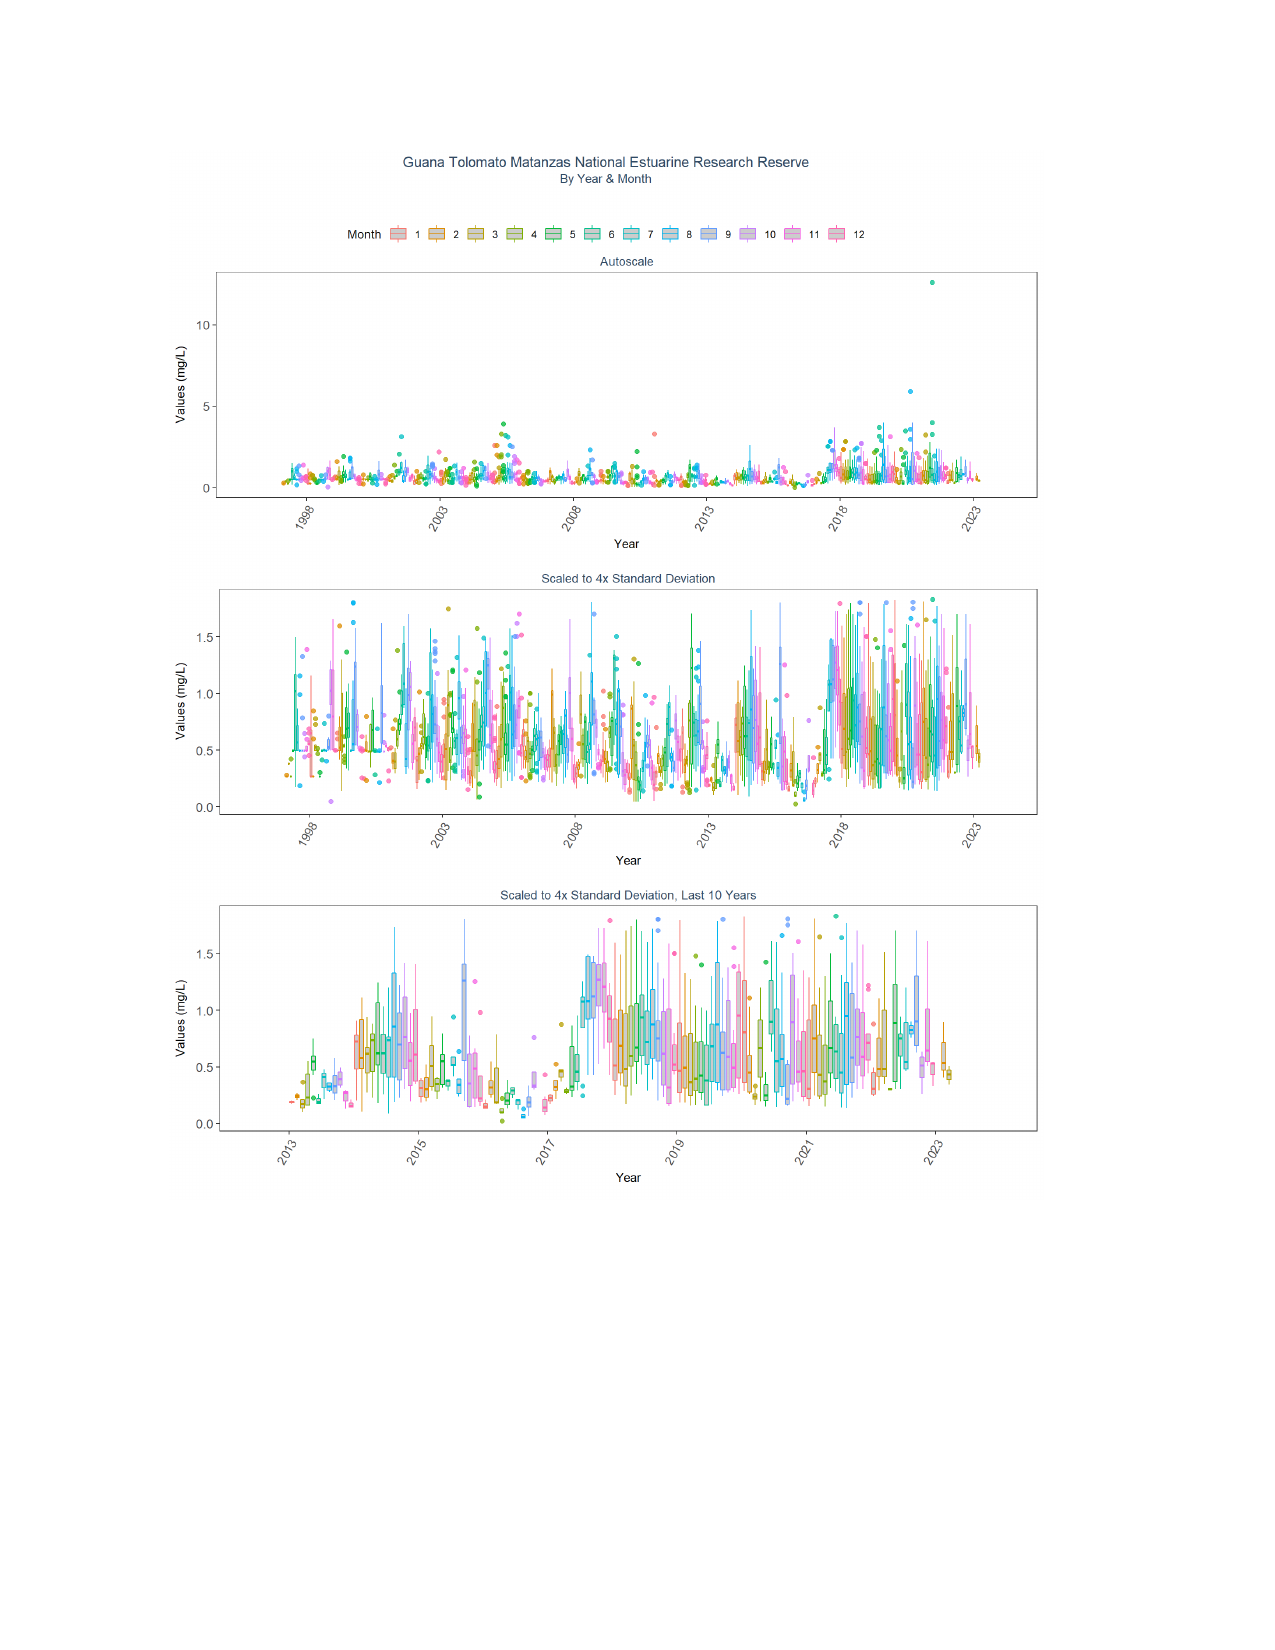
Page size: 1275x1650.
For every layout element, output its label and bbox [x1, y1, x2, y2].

picture [168, 150, 1044, 1200]
